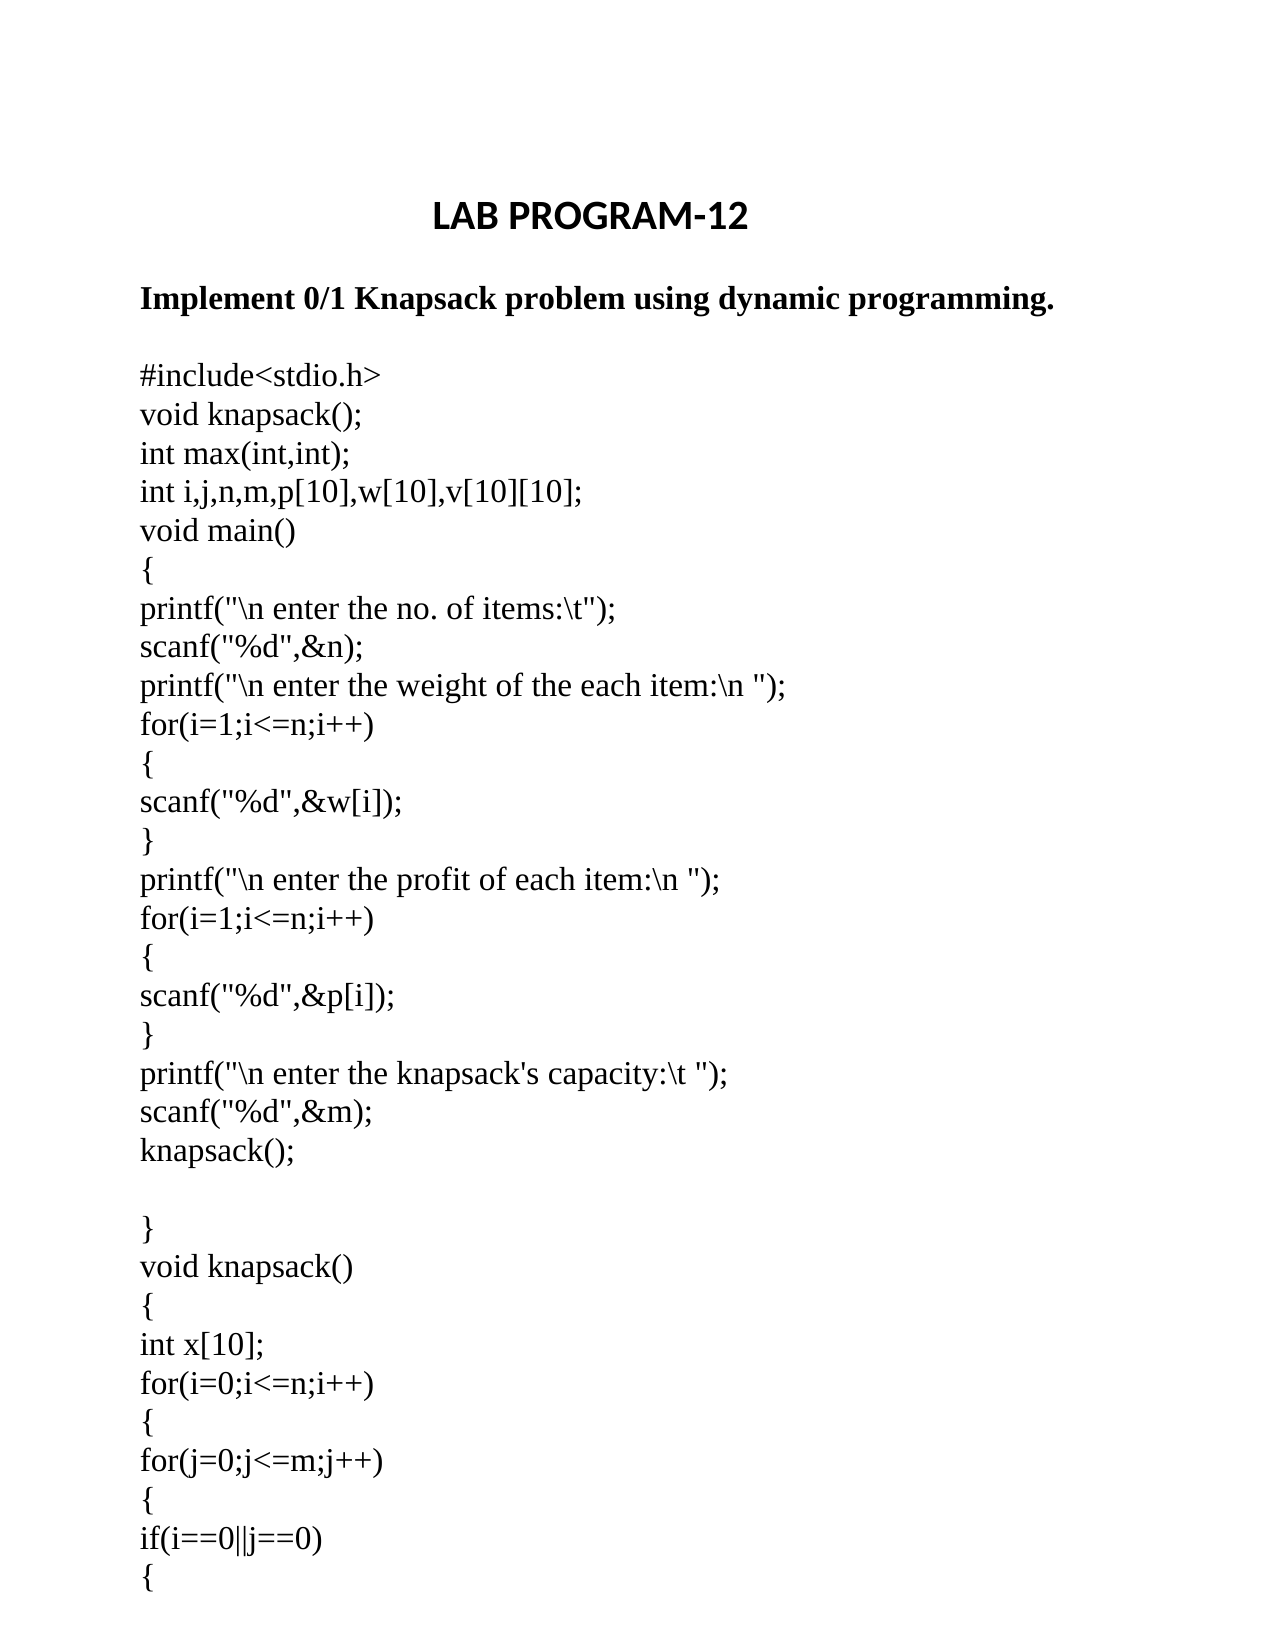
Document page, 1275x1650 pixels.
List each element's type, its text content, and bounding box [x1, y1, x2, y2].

text void knapsack() [139, 1247, 1164, 1285]
text if(i==0||j==0) [139, 1518, 1164, 1556]
text int x[10]; [139, 1324, 1164, 1362]
text } [139, 1014, 1164, 1052]
text #include<stdio.h> [139, 355, 1164, 394]
text scanf("%d",&p[i]); [139, 975, 1164, 1014]
text printf("\n enter the knapsack's capacity:\t "); [139, 1053, 1164, 1091]
text { [139, 937, 1164, 975]
text { [139, 1402, 1164, 1440]
text { [139, 743, 1164, 781]
text void main() [139, 510, 1164, 549]
text for(i=1;i<=n;i++) [139, 898, 1164, 936]
text { [139, 549, 1164, 587]
text for(i=0;i<=n;i++) [139, 1363, 1164, 1401]
text printf("\n enter the no. of items:\t"); [139, 588, 1164, 626]
text for(i=1;i<=n;i++) [139, 704, 1164, 742]
text } [139, 820, 1164, 859]
text scanf("%d",&w[i]); [139, 782, 1164, 820]
text { [139, 1479, 1164, 1517]
subtitle LAB PROGRAM-12 [432, 189, 1164, 239]
text for(j=0;j<=m;j++) [139, 1440, 1164, 1479]
text { [139, 1285, 1164, 1324]
text { [139, 1557, 1164, 1595]
text int max(int,int); [139, 433, 1164, 471]
text printf("\n enter the profit of each item:\n "); [139, 859, 1164, 897]
text knapsack(); [139, 1130, 1164, 1169]
text scanf("%d",&n); [139, 627, 1164, 665]
text void knapsack(); [139, 394, 1164, 432]
text scanf("%d",&m); [139, 1092, 1164, 1130]
text int i,j,n,m,p[10],w[10],v[10][10]; [139, 472, 1164, 510]
text printf("\n enter the weight of the each item:\n "); [139, 665, 1164, 704]
text } [139, 1208, 1164, 1246]
text Implement 0/1 Knapsack problem using dynamic programming. [139, 278, 1164, 316]
